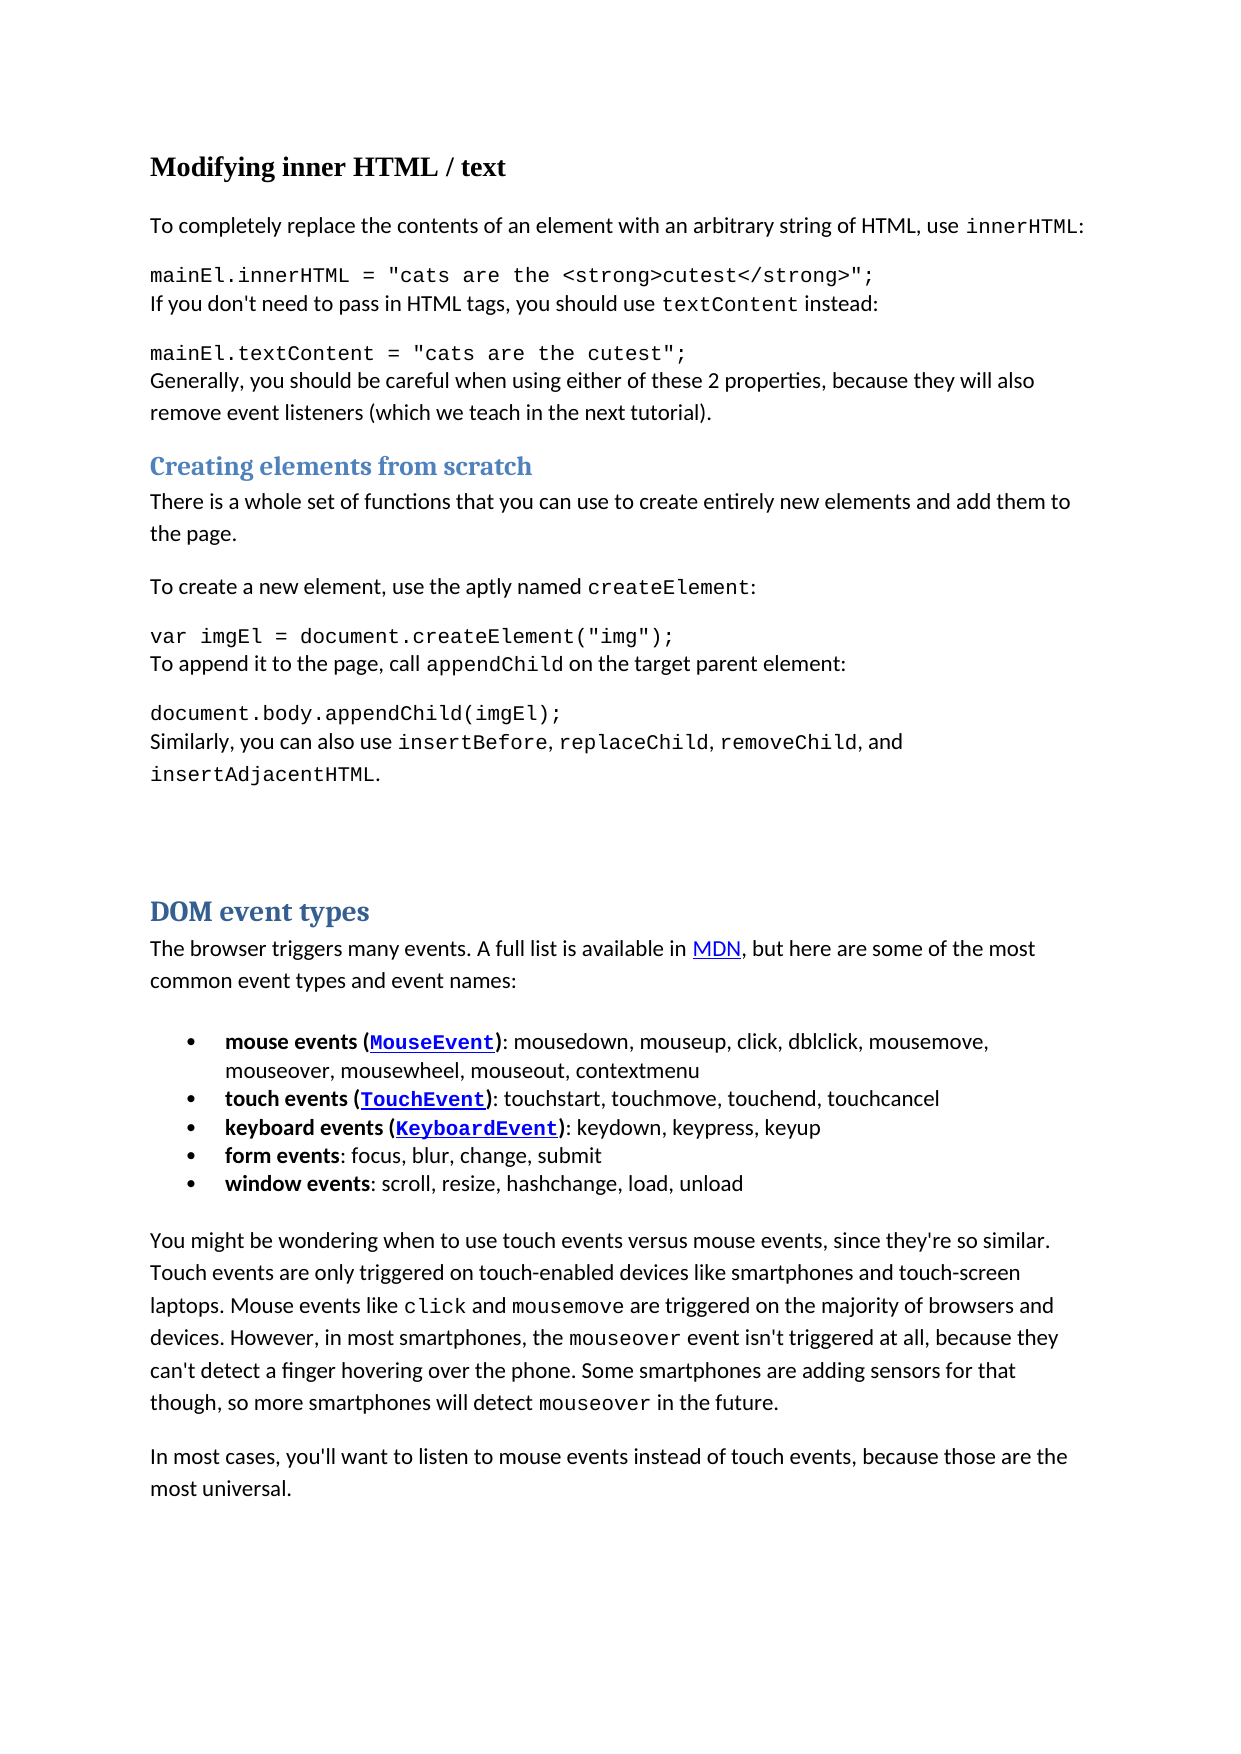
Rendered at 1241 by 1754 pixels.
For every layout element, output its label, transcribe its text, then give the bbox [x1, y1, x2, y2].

text If you don't need to pass in HTML tags, you should use textContent instead: [150, 289, 1090, 317]
subtitle Modifying inner HTML / text [150, 150, 1090, 182]
list mouse events (MouseEvent): mousedown, mouseup, click, dblclick, mousemove, mouseover, mousewheel, mouseout, contextmenu [187, 1027, 1090, 1084]
text There is a whole set of functions that you can use to create entirely new elements and add them to the page. [150, 487, 1090, 547]
list keyboard events (KeyboardEvent): keydown, keypress, keyup [187, 1113, 1090, 1141]
text document.body.appendChild(imgEl); [150, 703, 1090, 727]
text Similarly, you can also use insertBefore, replaceChild, removeChild, and insertAdjacentHTML. [150, 727, 1090, 788]
list touch events (TouchEvent): touchstart, touchmove, touchend, touchcancel [187, 1084, 1090, 1113]
list window events: scroll, resize, hashchange, load, unload [187, 1169, 1090, 1197]
subtitle Creating elements from scratch [150, 451, 1090, 482]
text To append it to the page, call appendChild on the target parent element: [150, 649, 1090, 678]
subtitle DOM event types [150, 895, 1090, 929]
text In most cases, you'll want to listen to mouse events instead of touch events, because those are the most universal. [150, 1442, 1090, 1502]
text Touch events are only triggered on touch-enabled devices like smartphones and touch-screen laptops. Mouse events like click and mousemove are triggered on the majority of browsers and devices. However, in most smartphones, the mouseover event isn't triggered at all, because they can't detect a finger hovering over the phone. Some smartphones are adding sensors for that though, so more smartphones will detect mouseover in the future. [150, 1258, 1090, 1417]
text var imgEl = document.createElement("img"); [150, 626, 1090, 649]
text mainEl.innerHTML = "cats are the <strong>cutest</strong>"; [150, 265, 1090, 289]
text To create a new element, use the aptly named createElement: [150, 572, 1090, 601]
text The browser triggers many events. A full list is available in MDN, but here are some of the most common event types and event names: [150, 934, 1090, 994]
text To completely replace the contents of an element with an arbitrary string of HTML, use innerHTML: [150, 212, 1090, 240]
text Generally, you should be careful when using either of these 2 properties, because they will also remove event listeners (which we teach in the next tutorial). [150, 366, 1090, 426]
text mainEl.textContent = "cats are the cutest"; [150, 342, 1090, 366]
list form events: focus, blur, change, submit [187, 1141, 1090, 1169]
text You might be wondering when to use touch events versus mouse events, since they're so similar. [150, 1226, 1090, 1254]
